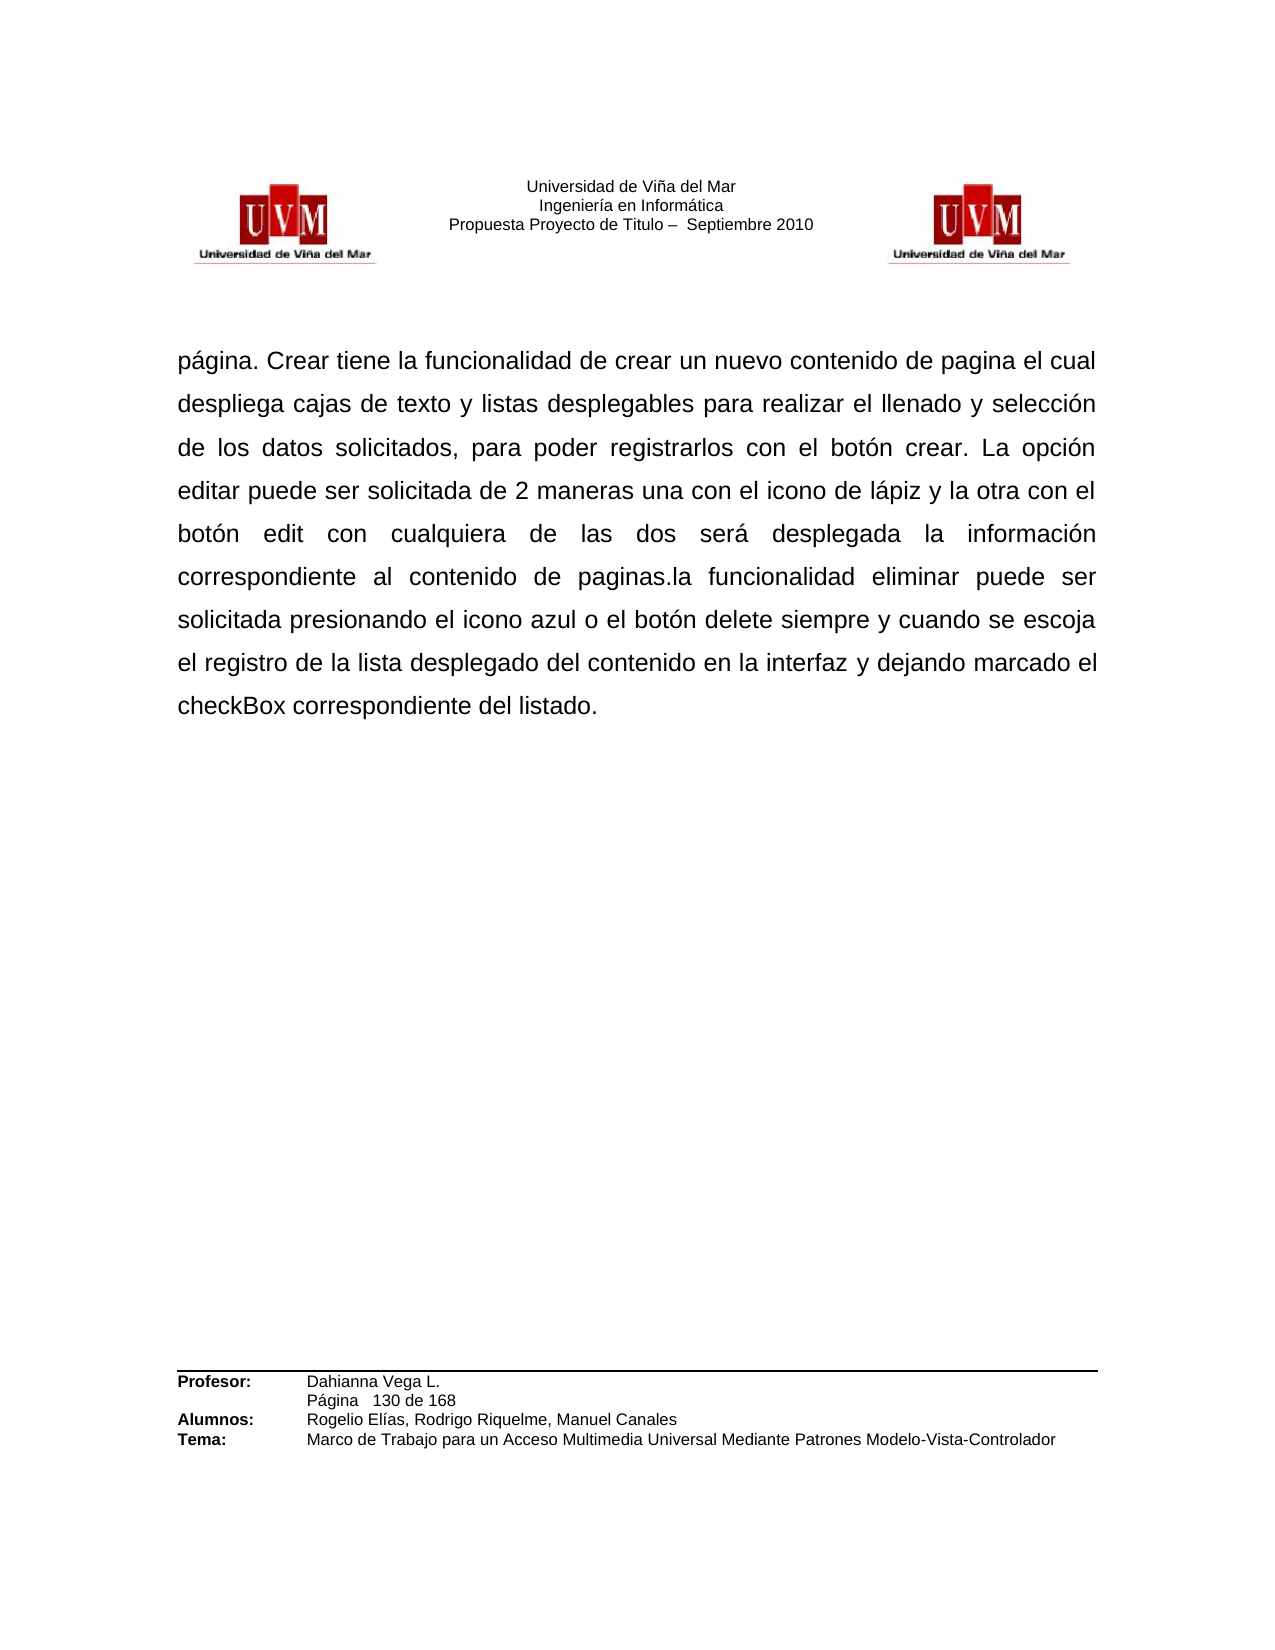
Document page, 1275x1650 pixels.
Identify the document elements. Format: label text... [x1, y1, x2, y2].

picture [871, 176, 1084, 267]
picture [177, 176, 390, 267]
